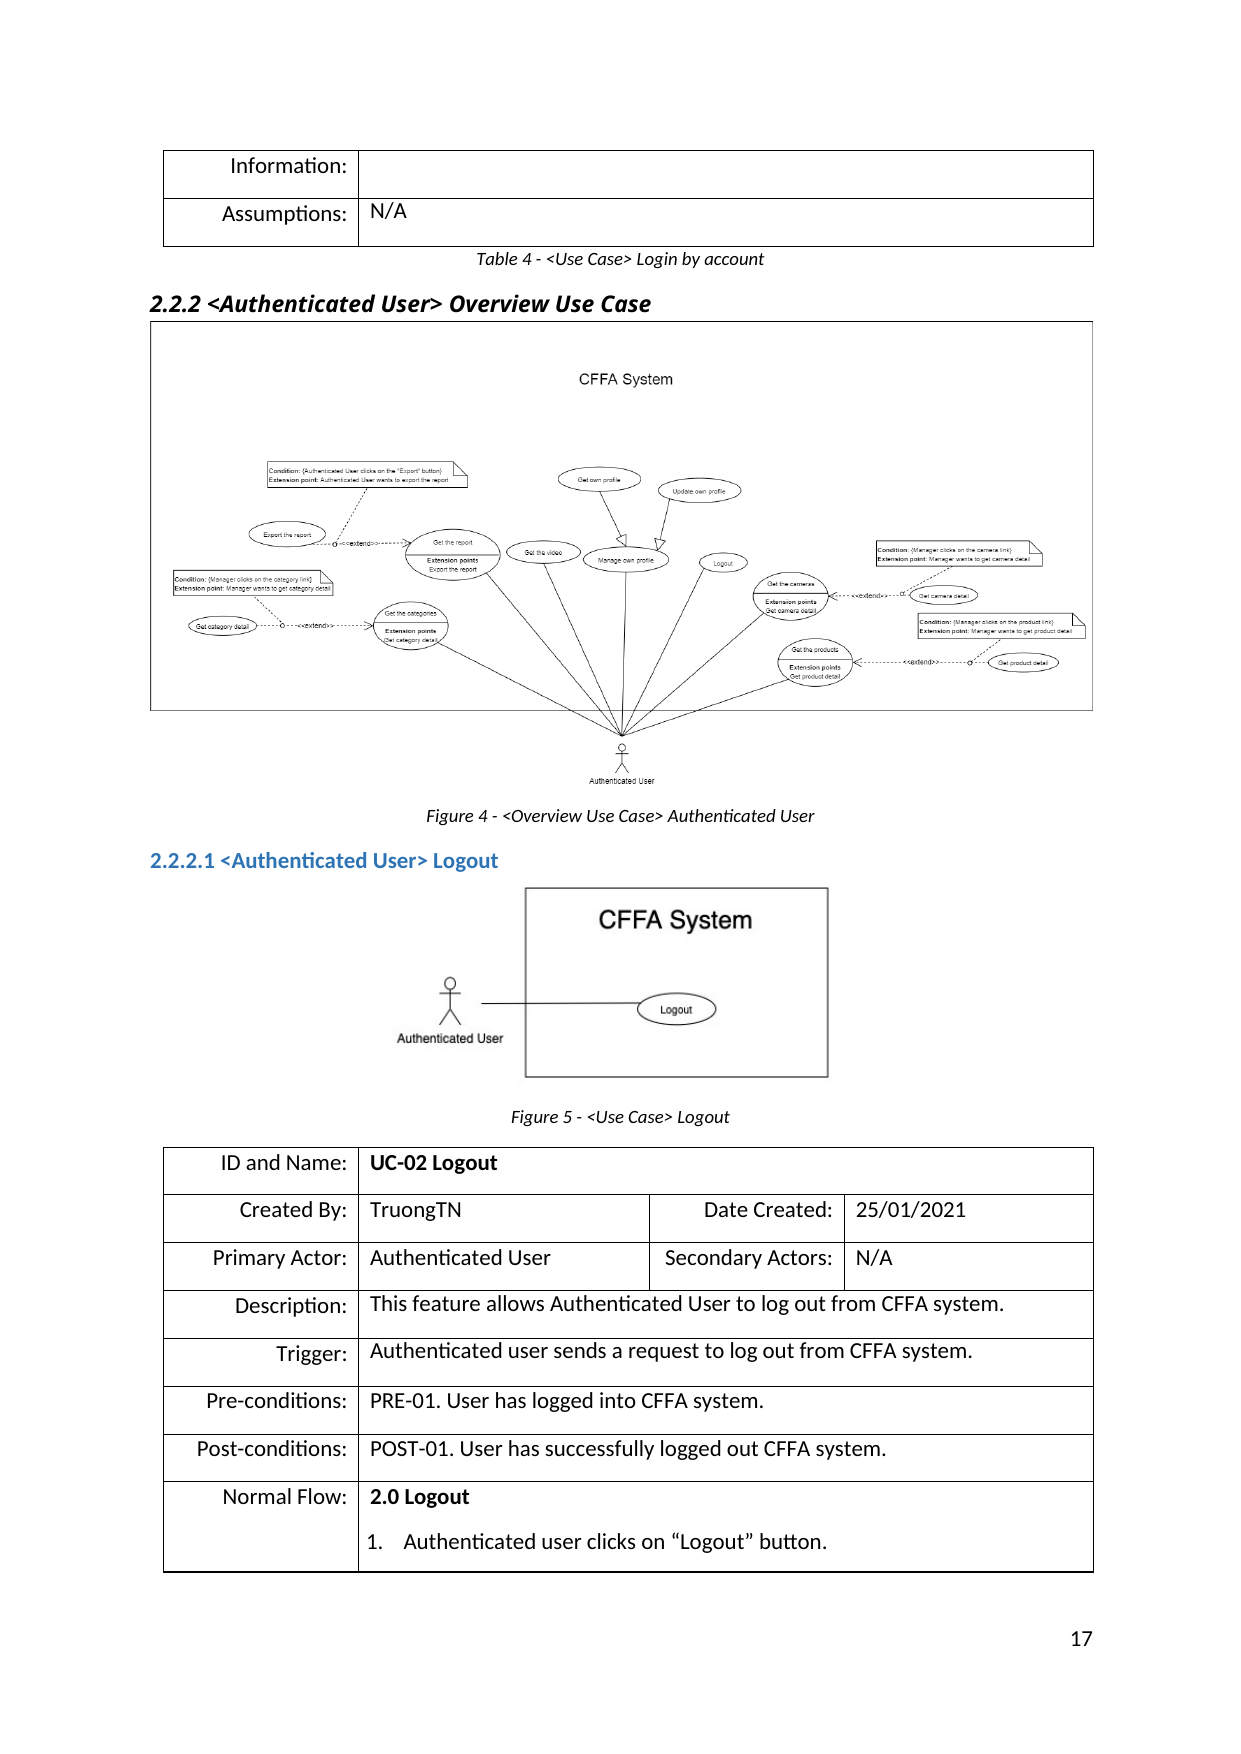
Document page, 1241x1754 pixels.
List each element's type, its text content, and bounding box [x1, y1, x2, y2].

text Figure 5 - <Use Case> Logout [150, 1105, 1093, 1128]
table_cell Normal Flow: [164, 1482, 358, 1571]
picture [150, 321, 1093, 786]
table_cell Authenticated User [359, 1243, 649, 1290]
table_cell Post-conditions: [164, 1435, 358, 1481]
text Figure 4 - <Overview Use Case> Authenticated User [150, 804, 1093, 827]
table_cell Created By: [164, 1195, 358, 1242]
table_header UC-02 Logout [359, 1148, 1093, 1194]
table_cell Primary Actor: [164, 1243, 358, 1290]
table_cell Authenticated user sends a request to log out from CFFA system. [359, 1339, 1093, 1386]
table_cell TruongTN [359, 1195, 649, 1242]
table_cell Assumptions: [164, 199, 358, 246]
table_cell POST-01. User has successfully logged out CFFA system. [359, 1435, 1093, 1481]
table_header ID and Name: [164, 1148, 358, 1194]
table_cell Pre-conditions: [164, 1387, 358, 1433]
text Table 4 - <Use Case> Login by account [150, 247, 1093, 269]
picture [385, 876, 858, 1087]
table_cell PRE-01. User has logged into CFFA system. [359, 1387, 1093, 1433]
table_cell Date Created: [650, 1195, 844, 1242]
table_cell N/A [845, 1243, 1093, 1290]
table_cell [359, 151, 1093, 198]
table_cell Secondary Actors: [650, 1243, 844, 1290]
subtitle 2.2.2.1 <Authenticated User> Logout [150, 846, 1093, 874]
table_cell Description: [164, 1291, 358, 1338]
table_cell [359, 1482, 1093, 1571]
table_cell 25/01/2021 [845, 1195, 1093, 1242]
table_cell This feature allows Authenticated User to log out from CFFA system. [359, 1291, 1093, 1338]
table_cell Other Information: [164, 151, 358, 198]
table_cell Trigger: [164, 1339, 358, 1386]
table_cell N/A [359, 199, 1093, 246]
subtitle 2.2.2 <Authenticated User> Overview Use Case [150, 288, 1093, 319]
